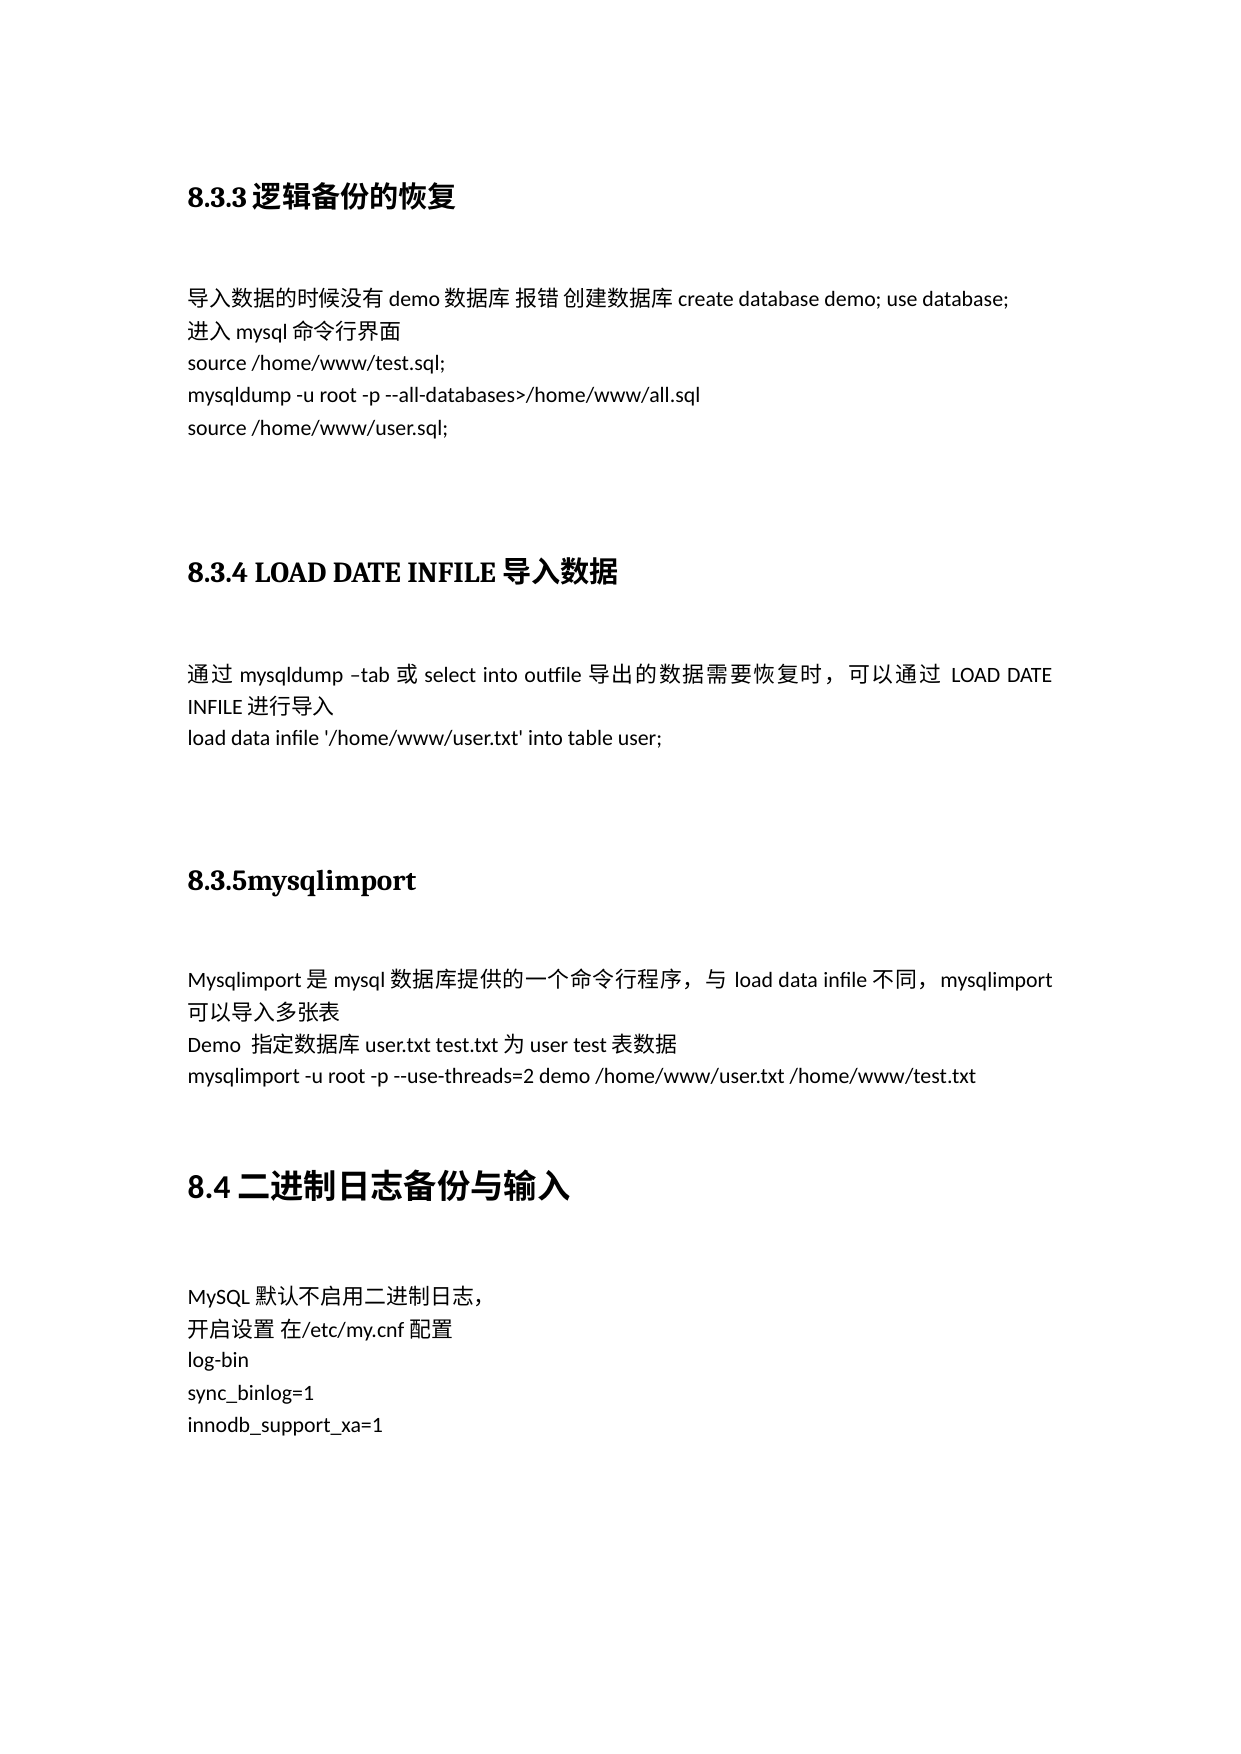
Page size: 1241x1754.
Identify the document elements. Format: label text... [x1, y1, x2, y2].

text Demo 指定数据库 user.txt test.txt为 user test表数据 [187, 1027, 1053, 1059]
text sync_binlog=1 [187, 1376, 1053, 1409]
text Mysqlimport是mysql数据库提供的一个命令行程序，与 load data infile不同，mysqlimport可以导入多张表 [187, 962, 1053, 1027]
text mysqlimport -u root -p --use-threads=2 demo /home/www/user.txt /home/www/test.txt [187, 1059, 1053, 1092]
text innodb_support_xa=1 [187, 1409, 1053, 1441]
text load data infile '/home/www/user.txt' into table user; [187, 721, 1053, 754]
text source /home/www/test.sql; [187, 346, 1053, 378]
text 导入数据的时候没有demo数据库 报错 创建数据库 create database demo; use database; [187, 281, 1053, 313]
text 开启设置 在/etc/my.cnf 配置 [187, 1311, 1053, 1344]
text MySQL 默认不启用二进制日志， [187, 1279, 1053, 1311]
text 进入mysql命令行界面 [187, 313, 1053, 346]
subtitle 8.3.3逻辑备份的恢复 [187, 162, 1053, 227]
text source /home/www/user.sql; [187, 411, 1053, 443]
text mysqldump -u root -p --all-databases>/home/www/all.sql [187, 378, 1053, 411]
text log-bin [187, 1344, 1053, 1376]
subtitle 8.3.5mysqlimport [187, 848, 1053, 913]
subtitle 8.4二进制日志备份与输入 [187, 1152, 1053, 1217]
text 通过mysqldump –tab或select into outfile导出的数据需要恢复时，可以通过 LOAD DATE INFILE进行导入 [187, 656, 1053, 721]
subtitle 8.3.4 LOAD DATE INFILE导入数据 [187, 537, 1053, 602]
